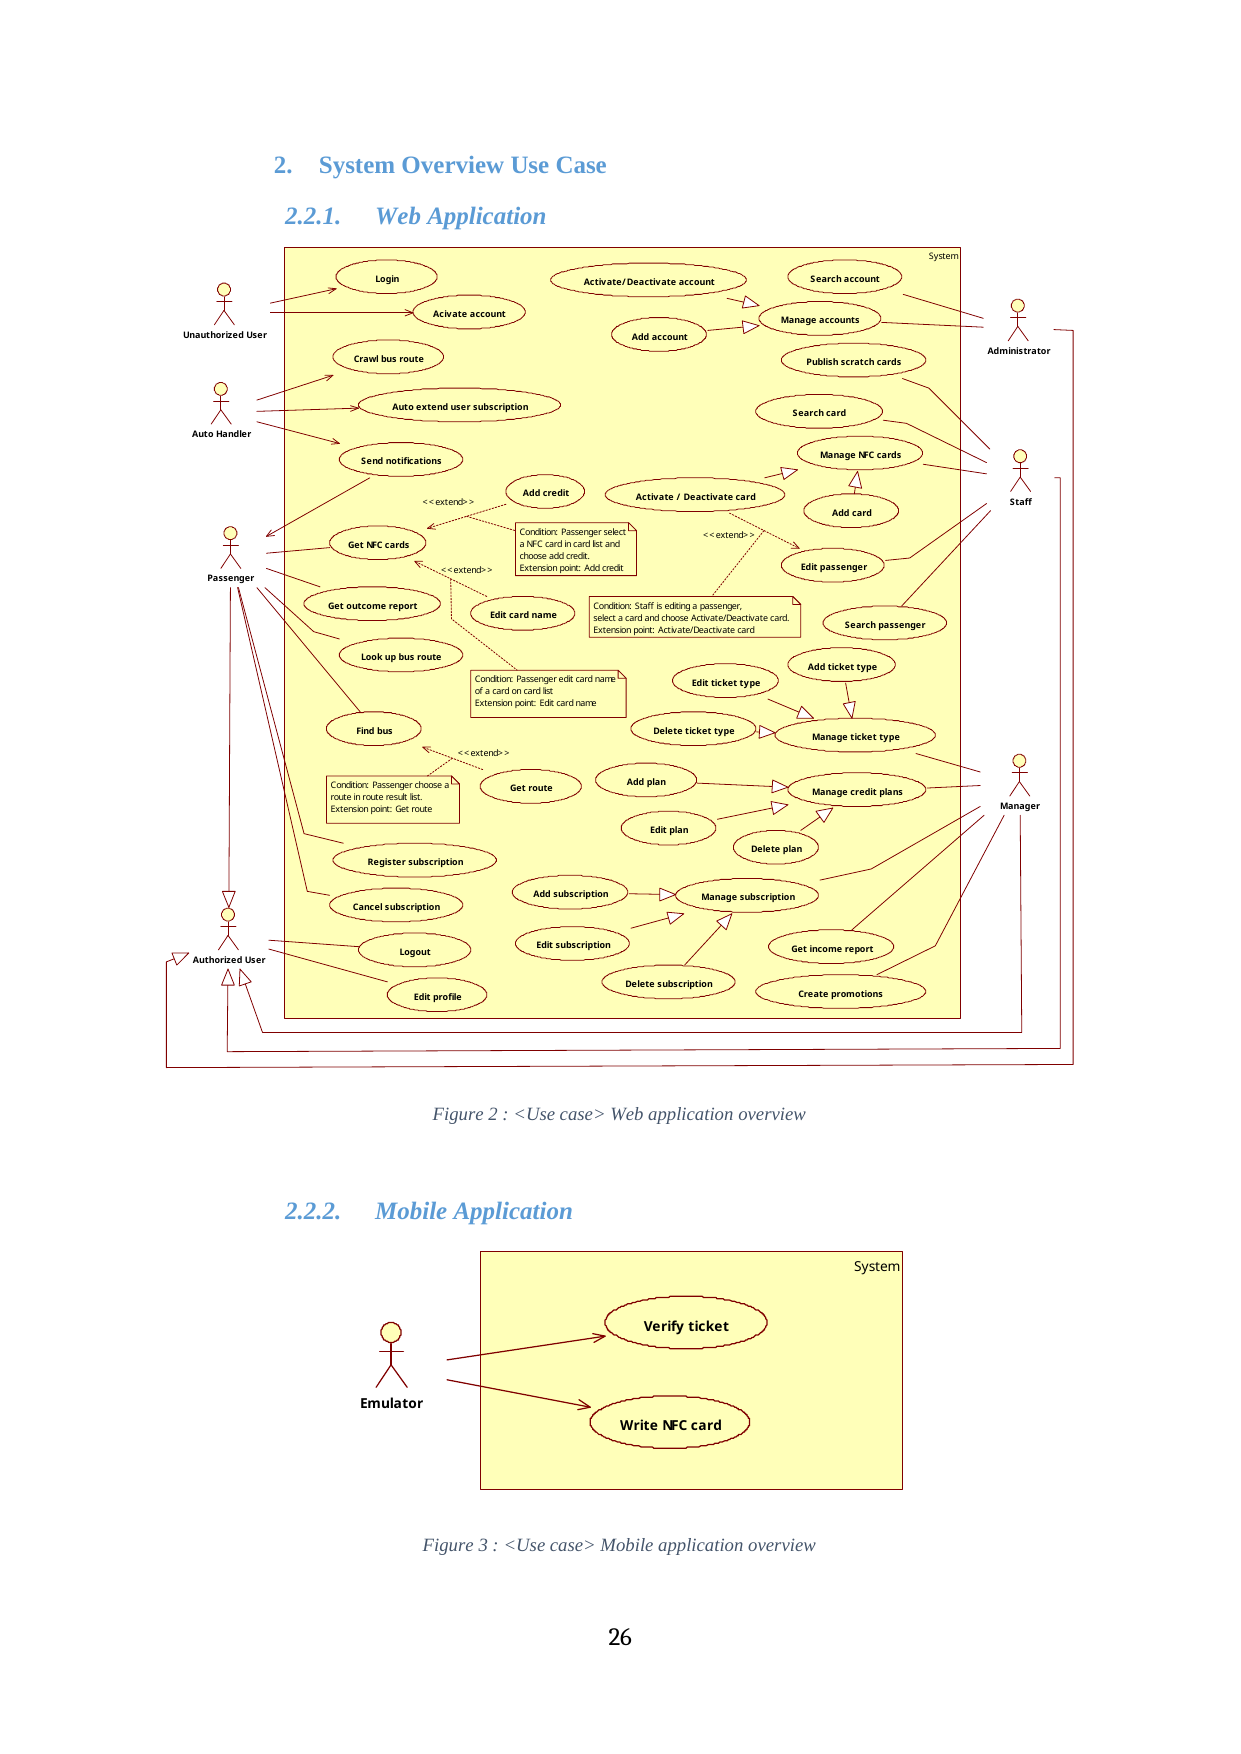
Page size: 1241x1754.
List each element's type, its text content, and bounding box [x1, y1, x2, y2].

subtitle Web Application [285, 201, 1090, 230]
text Figure 3 : <Use case> Mobile application overview [150, 1534, 1090, 1555]
subtitle Mobile Application [285, 1196, 1090, 1225]
text Figure 2 : <Use case> Web application overview [150, 1103, 1090, 1124]
subtitle System Overview Use Case [274, 150, 1090, 179]
